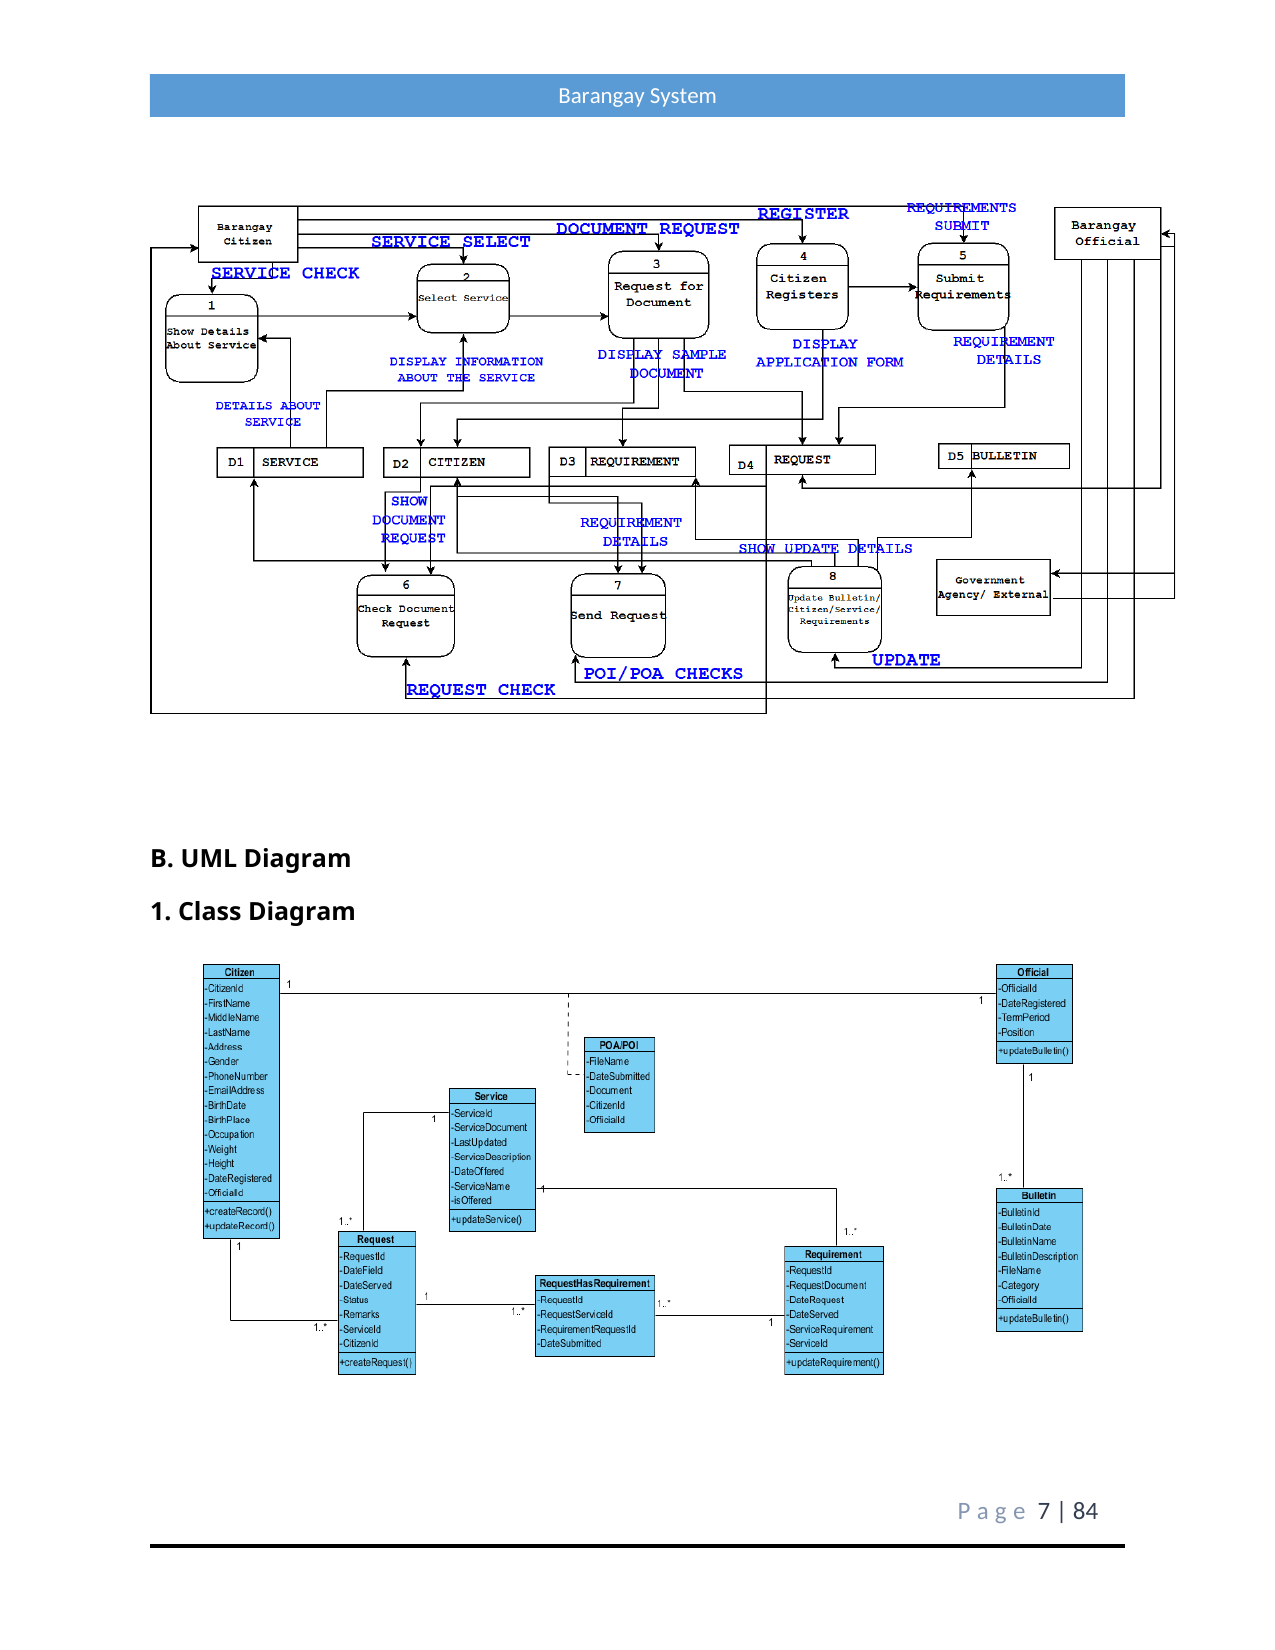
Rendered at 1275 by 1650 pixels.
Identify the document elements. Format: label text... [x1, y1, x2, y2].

picture [150, 942, 1122, 1443]
picture [150, 180, 1175, 715]
text B. UML Diagram [150, 840, 1125, 874]
text 1. Class Diagram [150, 894, 1125, 928]
